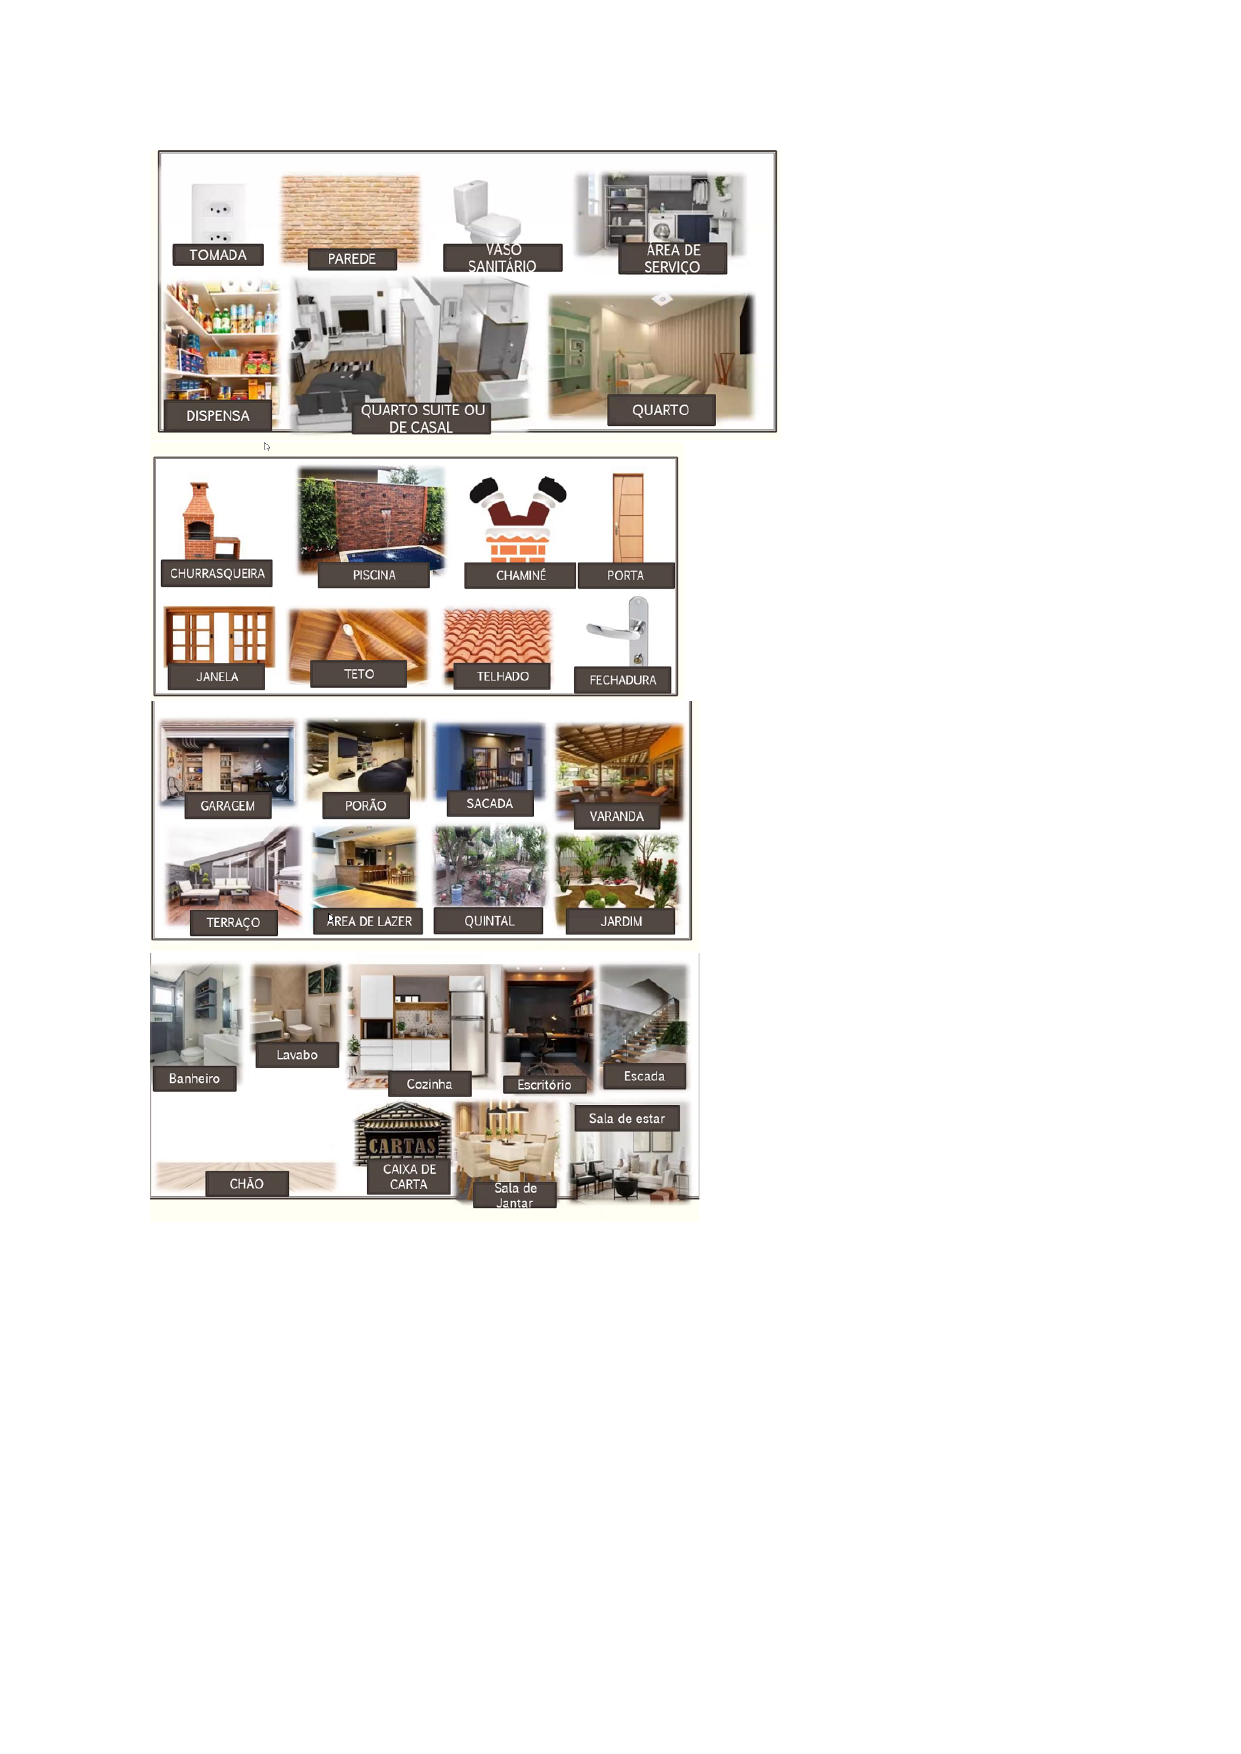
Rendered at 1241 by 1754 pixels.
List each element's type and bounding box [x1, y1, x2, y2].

picture [150, 953, 700, 1222]
picture [150, 442, 684, 700]
picture [150, 150, 781, 440]
picture [150, 701, 700, 951]
